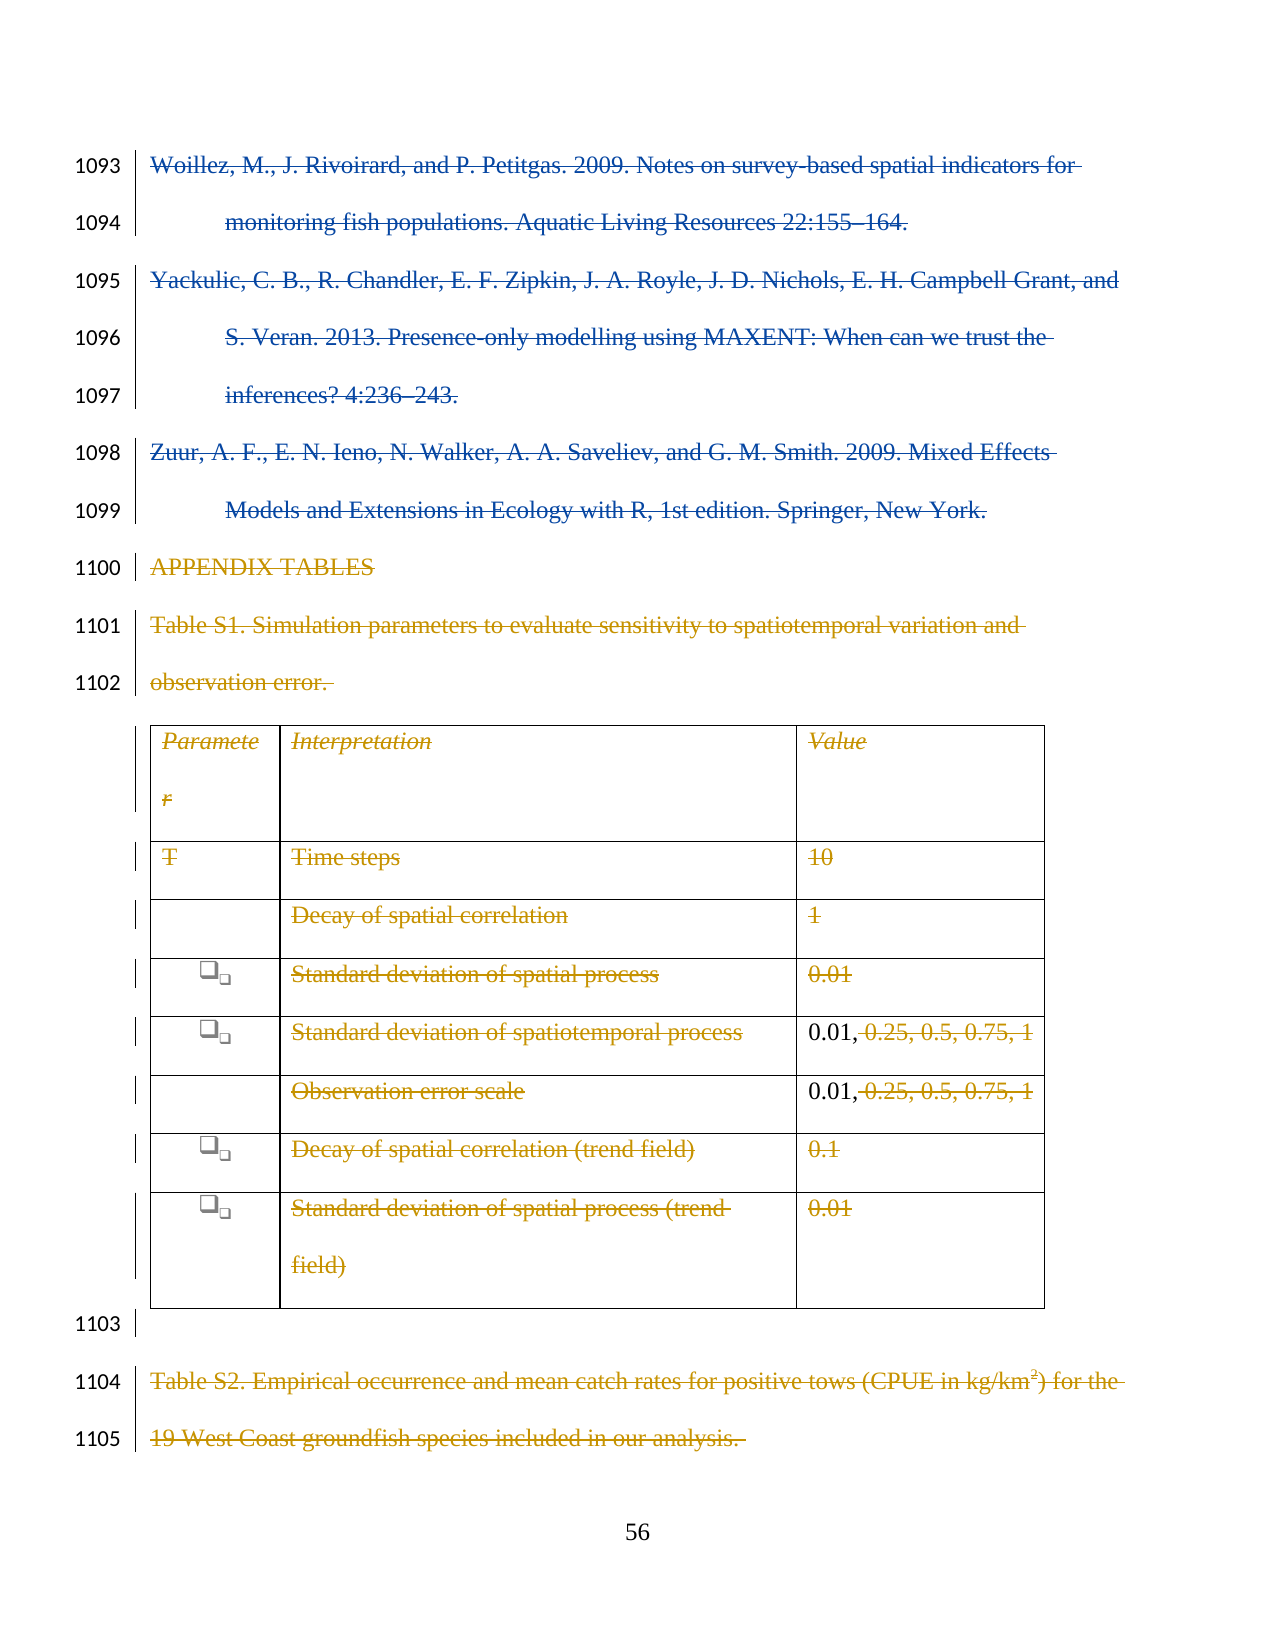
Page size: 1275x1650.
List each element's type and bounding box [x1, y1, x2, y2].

table_cell [797, 959, 1044, 1016]
table_cell [281, 1134, 796, 1192]
table_cell [281, 959, 796, 1016]
table_cell [797, 1017, 1044, 1075]
table_cell [797, 900, 1044, 958]
table_header [151, 726, 279, 841]
table_cell [797, 1076, 1044, 1133]
table_header [281, 726, 796, 841]
table_cell [281, 1017, 796, 1075]
table_cell [281, 842, 796, 899]
table_header [797, 726, 1044, 841]
table_cell [151, 1017, 279, 1075]
table_cell [281, 1076, 796, 1133]
table_cell [151, 1193, 279, 1307]
table_cell [151, 959, 279, 1016]
table_cell [797, 1193, 1044, 1307]
table_cell [797, 1134, 1044, 1192]
table_cell [281, 1193, 796, 1307]
table_cell [797, 842, 1044, 899]
table_cell [151, 900, 279, 958]
table_cell [151, 1134, 279, 1192]
table_cell [151, 842, 279, 899]
table_cell [151, 1076, 279, 1133]
table_cell [281, 900, 796, 958]
